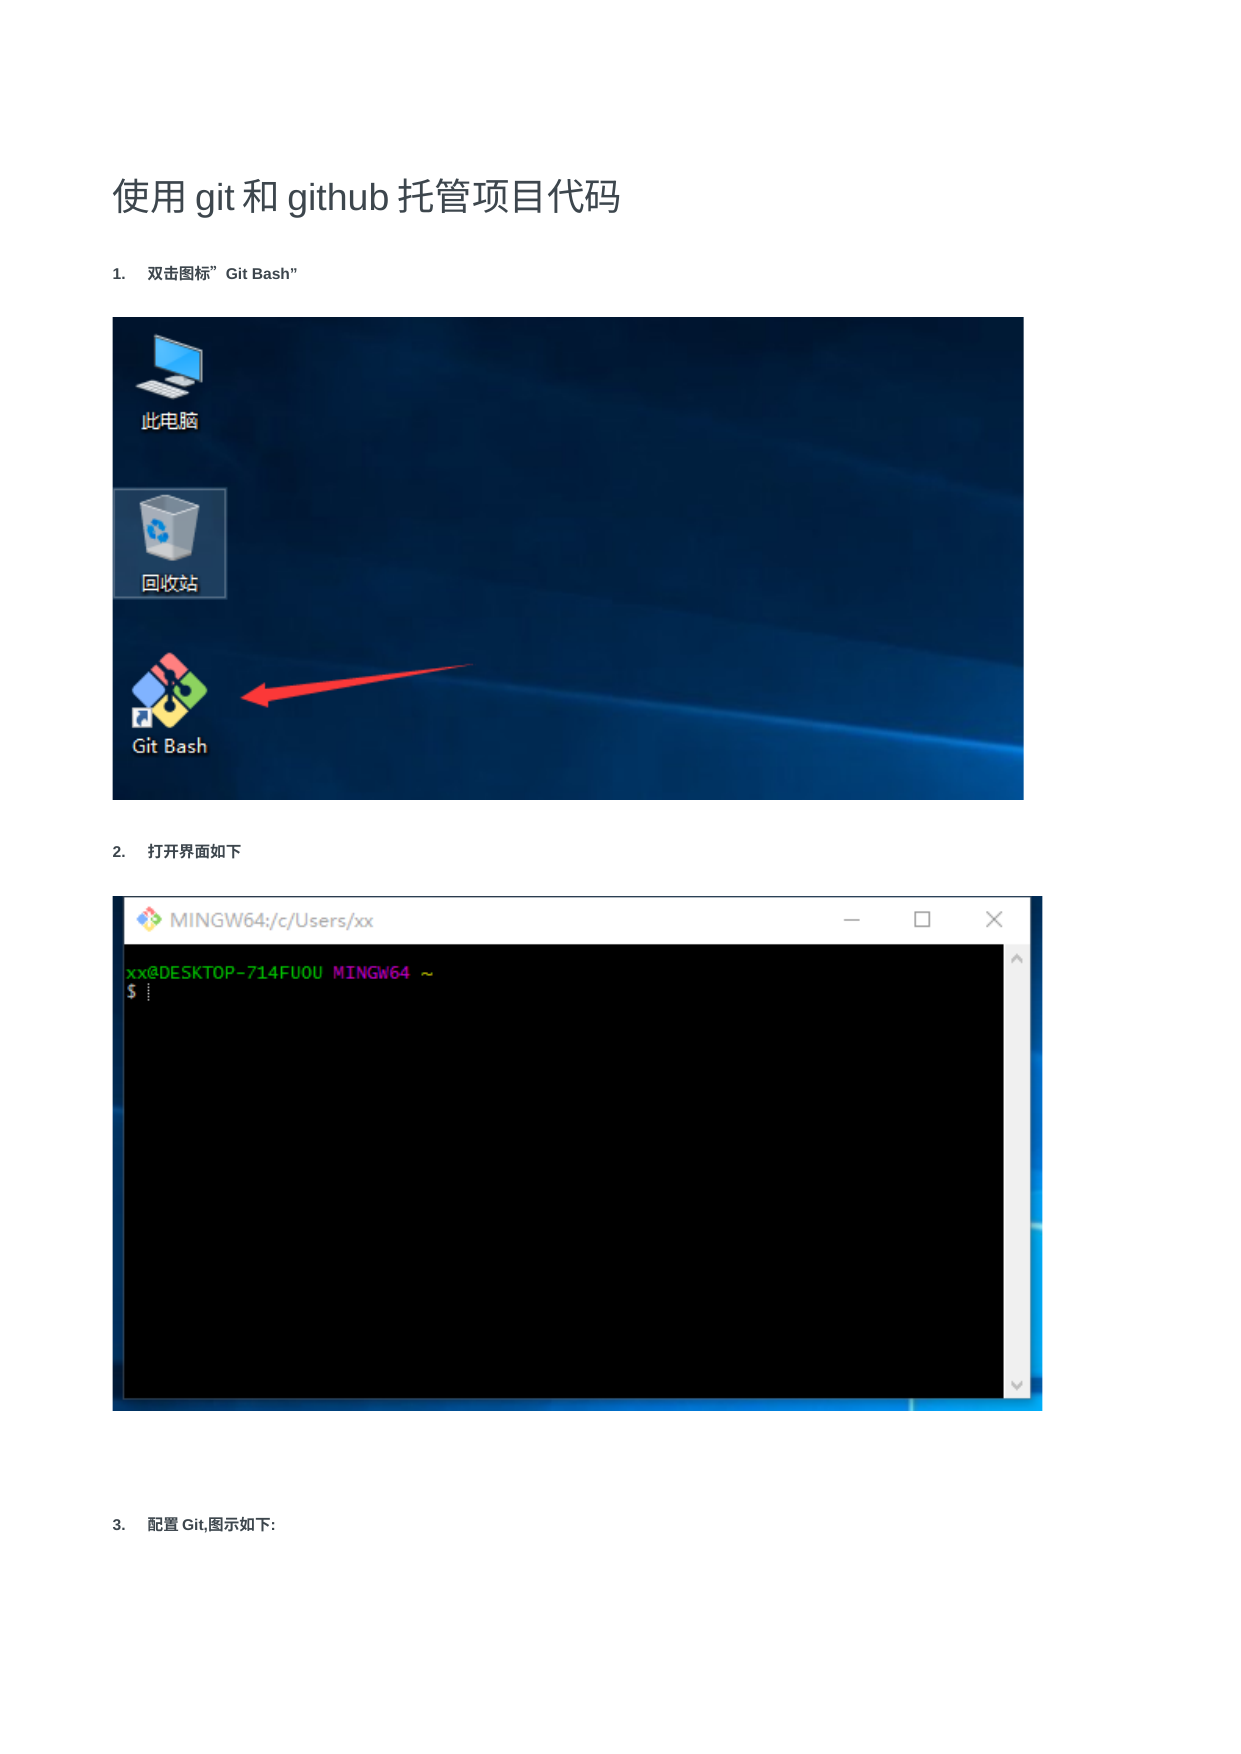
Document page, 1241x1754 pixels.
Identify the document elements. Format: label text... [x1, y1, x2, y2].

picture [112, 896, 1043, 1411]
text 2. 打开界面如下 [112, 834, 1128, 867]
text 1. 双击图标”Git Bash” [112, 256, 1128, 289]
text 使用git和github托管项目代码 [112, 162, 1128, 227]
picture [112, 317, 1024, 800]
text 3. 配置Git,图示如下: [112, 1507, 1128, 1539]
